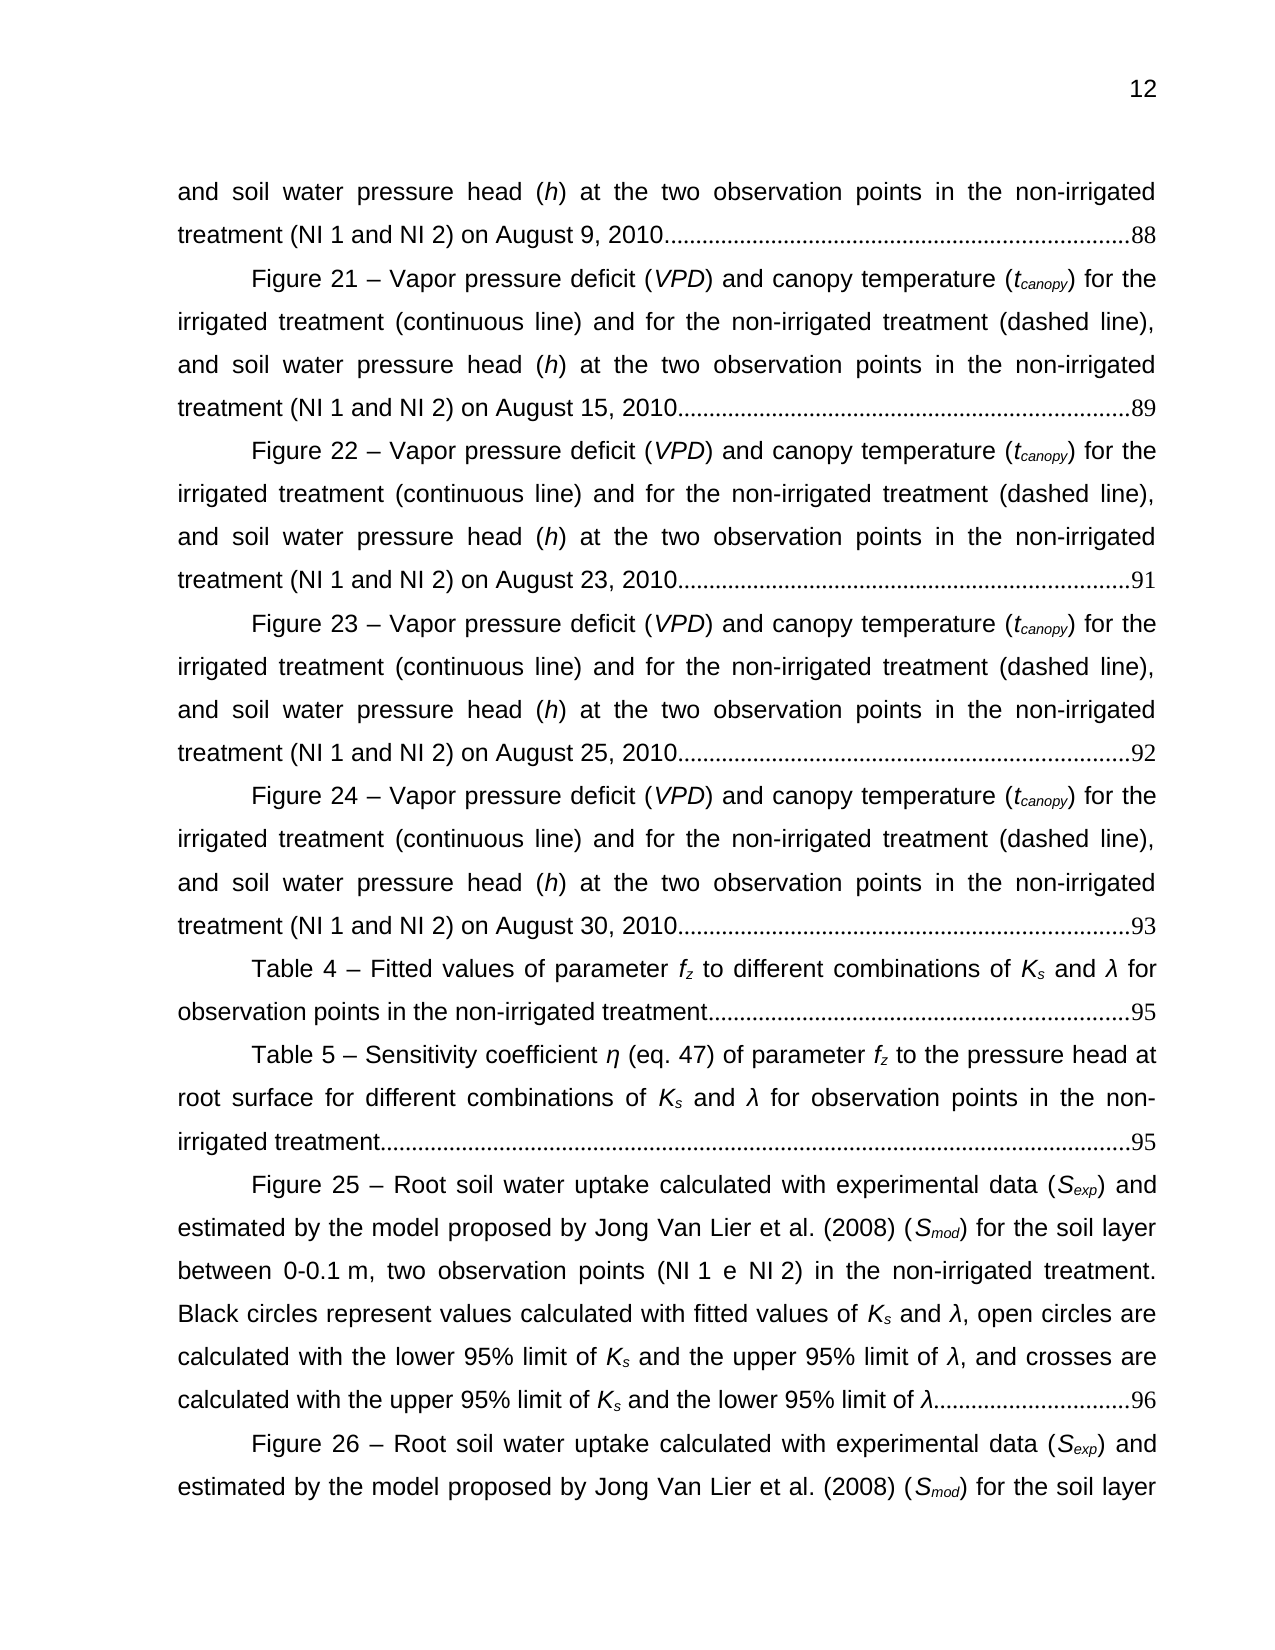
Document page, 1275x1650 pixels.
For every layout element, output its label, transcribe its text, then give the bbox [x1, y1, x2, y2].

text Figure 21 – Vapor pressure deficit (VPD) and canopy temperature (tcanopy) for the irrigated treatment (continuous line) and for the non-irrigated treatment (dashed line), and soil water pressure head (h) at the two observation points in the non-irrigated treatment (NI 1 and NI 2) on August 15, 2010 89 [177, 263, 1157, 422]
text Figure 24 – Vapor pressure deficit (VPD) and canopy temperature (tcanopy) for the irrigated treatment (continuous line) and for the non-irrigated treatment (dashed line), and soil water pressure head (h) at the two observation points in the non-irrigated treatment (NI 1 and NI 2) on August 30, 2010 93 [177, 781, 1157, 939]
text Figure 22 – Vapor pressure deficit (VPD) and canopy temperature (tcanopy) for the irrigated treatment (continuous line) and for the non-irrigated treatment (dashed line), and soil water pressure head (h) at the two observation points in the non-irrigated treatment (NI 1 and NI 2) on August 23, 2010 91 [177, 436, 1157, 594]
text Table 4 – Fitted values of parameter fz to different combinations of Ks and λ for observation points in the non-irrigated treatment 95 [177, 954, 1157, 1026]
text Figure 25 – Root soil water uptake calculated with experimental data (Sexp) and estimated by the model proposed by Jong Van Lier et al. (2008) (Smod) for the soil layer between 0-0.1 m, two observation points (NI 1 e NI 2) in the non-irrigated treatment. Black circles represent values calculated with fitted values of Ks and λ, open circles are calculated with the lower 95% limit of Ks and the upper 95% limit of λ, and crosses are calculated with the upper 95% limit of Ks and the lower 95% limit of λ 96 [177, 1170, 1157, 1414]
text Figure 23 – Vapor pressure deficit (VPD) and canopy temperature (tcanopy) for the irrigated treatment (continuous line) and for the non-irrigated treatment (dashed line), and soil water pressure head (h) at the two observation points in the non-irrigated treatment (NI 1 and NI 2) on August 25, 2010 92 [177, 609, 1157, 767]
text Table 5 – Sensitivity coefficient η (eq. 47) of parameter fz to the pressure head at root surface for different combinations of Ks and λ for observation points in the non-irrigated treatment 95 [177, 1040, 1157, 1155]
